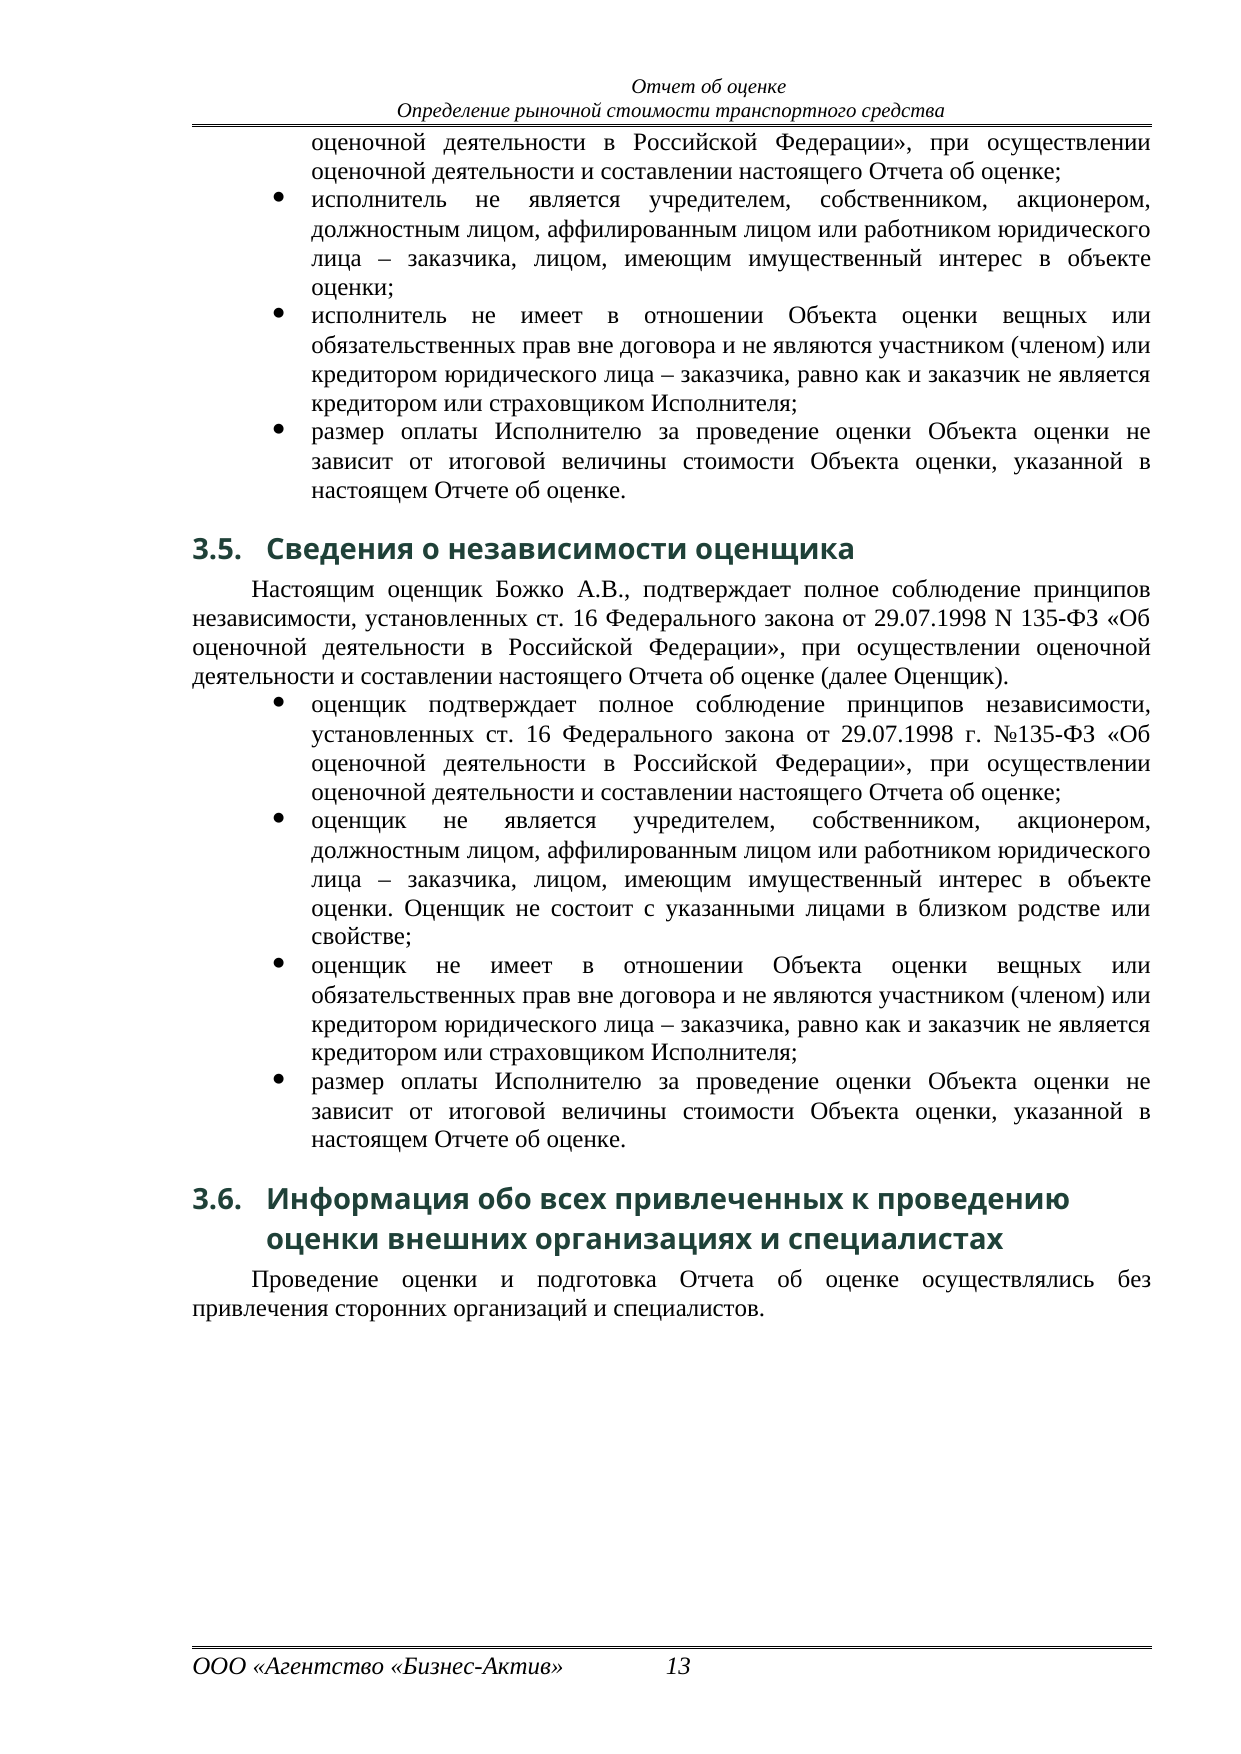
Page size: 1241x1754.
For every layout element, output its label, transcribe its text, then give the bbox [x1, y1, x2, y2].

list размер оплаты Исполнителю за проведение оценки Объекта оценки не зависит от итоговой величины стоимости Объекта оценки, указанной в настоящем Отчете об оценке. [274, 416, 1152, 504]
text Сведения о независимости оценщика [192, 529, 1152, 568]
text Проведение оценки и подготовка Отчета об оценке осуществлялись без привлечения сторонних организаций и специалистов. [192, 1264, 1152, 1321]
text Информация обо всех привлеченных к проведению оценки внешних организациях и специалистах [192, 1178, 1152, 1258]
list оценщик подтверждает полное соблюдение принципов независимости, установленных ст. 16 Федерального закона от 29.07.1998 г. №135-ФЗ «Об оценочной деятельности в Российской Федерации», при осуществлении оценочной деятельности и составлении настоящего Отчета об оценке; [274, 689, 1152, 806]
list исполнитель не является учредителем, собственником, акционером, должностным лицом, аффилированным лицом или работником юридического лица – заказчика, лицом, имеющим имущественный интерес в объекте оценки; [274, 184, 1152, 301]
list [274, 127, 1152, 184]
list размер оплаты Исполнителю за проведение оценки Объекта оценки не зависит от итоговой величины стоимости Объекта оценки, указанной в настоящем Отчете об оценке. [274, 1066, 1152, 1153]
list исполнитель не имеет в отношении Объекта оценки вещных или обязательственных прав вне договора и не являются участником (членом) или кредитором юридического лица – заказчика, равно как и заказчик не является кредитором или страховщиком Исполнителя; [274, 301, 1152, 416]
list оценщик не имеет в отношении Объекта оценки вещных или обязательственных прав вне договора и не являются участником (членом) или кредитором юридического лица – заказчика, равно как и заказчик не является кредитором или страховщиком Исполнителя; [274, 950, 1152, 1066]
text Настоящим оценщик Божко А.В., подтверждает полное соблюдение принципов независимости, установленных ст. 16 Федерального закона от 29.07.1998 N 135-ФЗ «Об оценочной деятельности в Российской Федерации», при осуществлении оценочной деятельности и составлении настоящего Отчета об оценке (далее Оценщик). [192, 574, 1152, 689]
list оценщик не является учредителем, собственником, акционером, должностным лицом, аффилированным лицом или работником юридического лица – заказчика, лицом, имеющим имущественный интерес в объекте оценки. Оценщик не состоит с указанными лицами в близком родстве или свойстве; [274, 806, 1152, 950]
